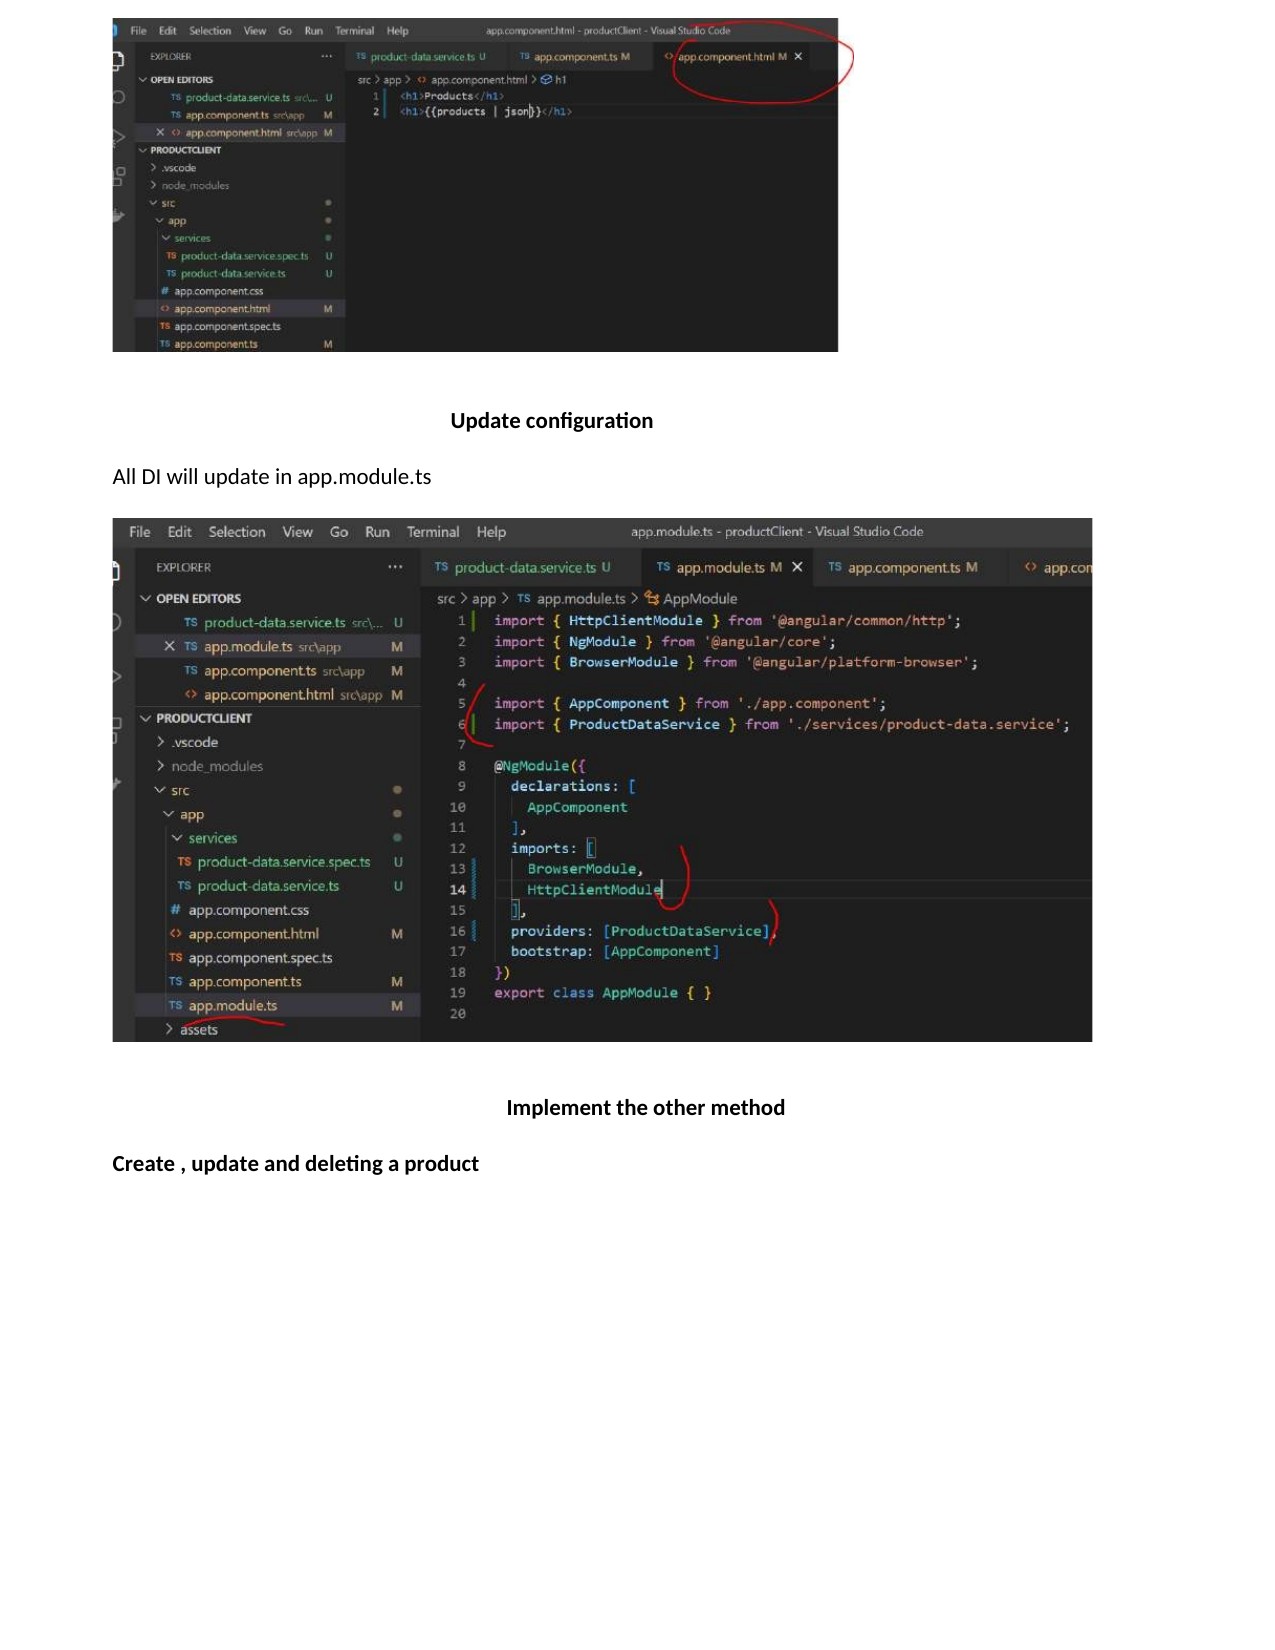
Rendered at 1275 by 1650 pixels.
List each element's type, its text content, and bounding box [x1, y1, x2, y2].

picture [112, 518, 1093, 1042]
subtitle Update configuration [259, 406, 845, 434]
subtitle Implement the other method [447, 1093, 845, 1121]
text Create , update and deleting a product [112, 1149, 1275, 1177]
text All DI will update in app.module.ts [112, 462, 1275, 490]
picture [112, 18, 854, 352]
